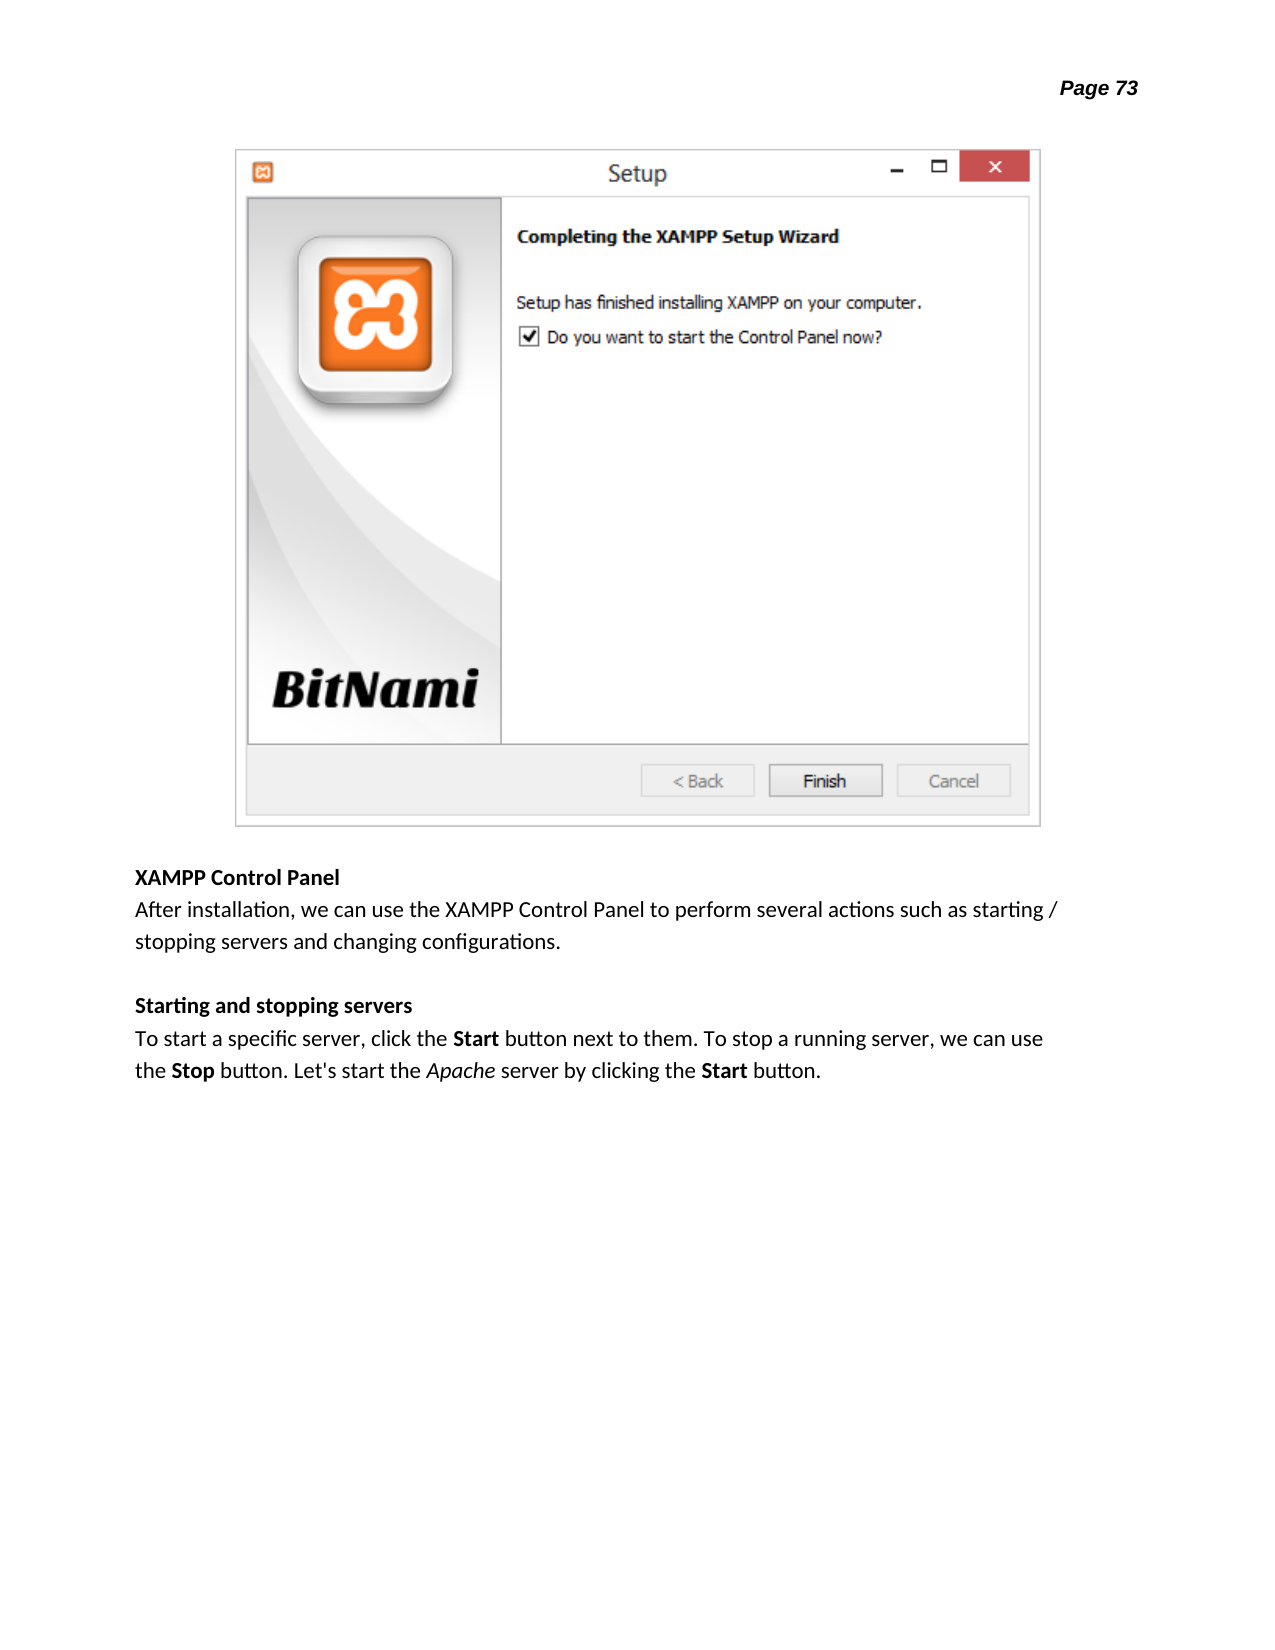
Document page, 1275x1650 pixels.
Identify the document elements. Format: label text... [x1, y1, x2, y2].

text Starting and stopping servers [135, 992, 1140, 1019]
picture [235, 149, 1041, 827]
text To start a specific server, click the Start button next to them. To stop a running server, we can use the Stop button. Let's start the Apache server by clicking the Start button. [135, 1024, 1140, 1084]
text XAMPP Control Panel [135, 863, 1140, 891]
text After installation, we can use the XAMPP Control Panel to perform several actions such as starting / stopping servers and changing configurations. [135, 895, 1140, 955]
